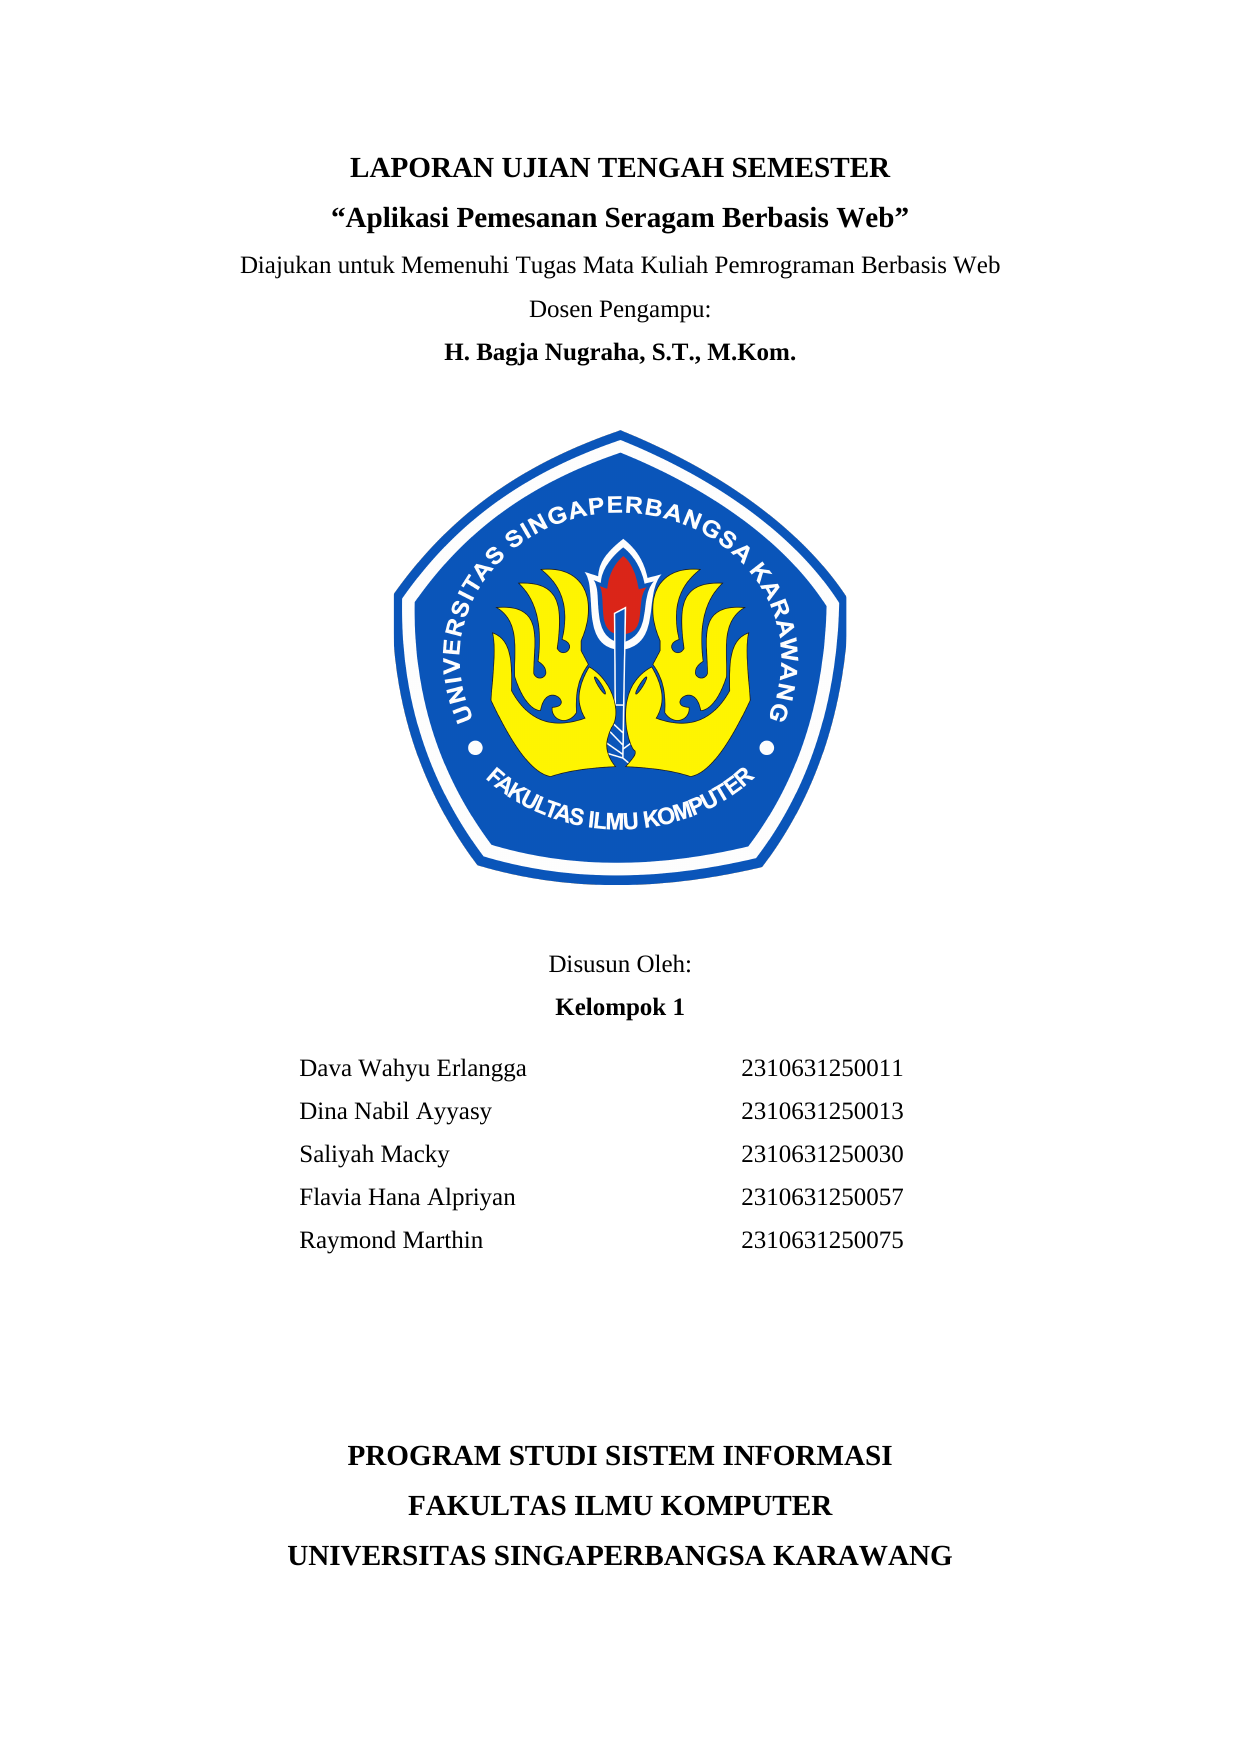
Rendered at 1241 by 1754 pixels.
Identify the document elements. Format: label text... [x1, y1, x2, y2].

text FAKULTAS ILMU KOMPUTER [150, 1488, 1090, 1522]
text UNIVERSITAS SINGAPERBANGSA KARAWANG [150, 1538, 1090, 1572]
text H. Bagja Nugraha, S.T., M.Kom. [150, 337, 1090, 366]
table_header 2310631250011 2310631250013 2310631250030 2310631250057 2310631250075 [731, 1053, 960, 1268]
picture [393, 430, 847, 885]
text Kelompok 1 [150, 992, 1090, 1021]
text Disusun Oleh: [150, 949, 1090, 978]
text Diajukan untuk Memenuhi Tugas Mata Kuliah Pemrograman Berbasis Web [150, 251, 1090, 279]
table_header Dava Wahyu Erlangga Dina Nabil Ayyasy Saliyah Macky Flavia Hana Alpriyan Raymond Marthin [289, 1053, 729, 1268]
text Dosen Pengampu: [150, 294, 1090, 322]
text “Aplikasi Pemesanan Seragam Berbasis Web” [150, 200, 1090, 234]
text LAPORAN UJIAN TENGAH SEMESTER [150, 150, 1090, 183]
text PROGRAM STUDI SISTEM INFORMASI [150, 1287, 1090, 1471]
